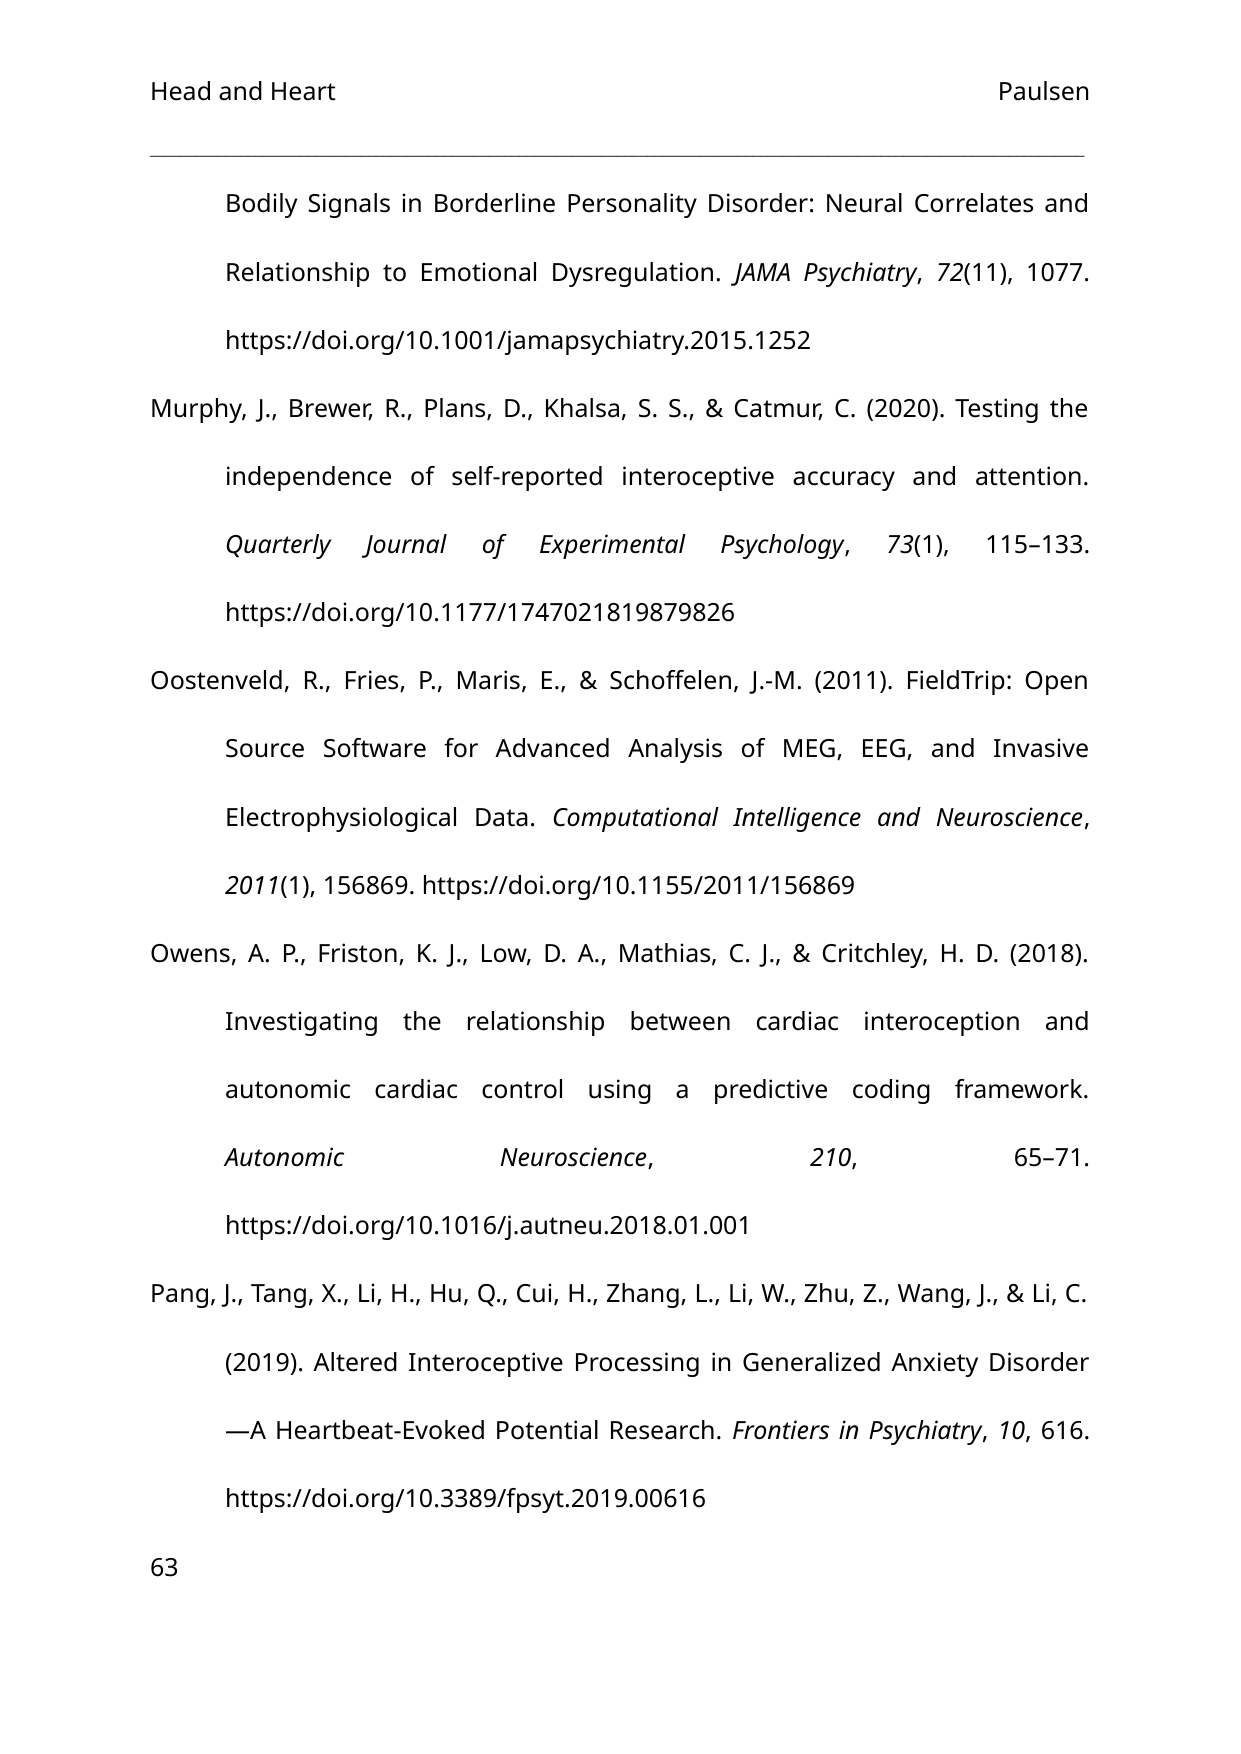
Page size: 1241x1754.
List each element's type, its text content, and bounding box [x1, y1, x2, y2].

text Pang, J., Tang, X., Li, H., Hu, Q., Cui, H., Zhang, L., Li, W., Zhu, Z., Wang, J., & Li, C. (2019). Altered Interoceptive Processing in Generalized Anxiety Disorder—A Heartbeat-Evoked Potential Research. Frontiers in Psychiatry, 10, 616. https://doi.org/10.3389/fpsyt.2019.00616 [150, 1276, 1090, 1514]
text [150, 186, 1090, 356]
text Oostenveld, R., Fries, P., Maris, E., & Schoffelen, J.-M. (2011). FieldTrip: Open Source Software for Advanced Analysis of MEG, EEG, and Invasive Electrophysiological Data. Computational Intelligence and Neuroscience, 2011(1), 156869. https://doi.org/10.1155/2011/156869 [150, 663, 1090, 901]
text Owens, A. P., Friston, K. J., Low, D. A., Mathias, C. J., & Critchley, H. D. (2018). Investigating the relationship between cardiac interoception and autonomic cardiac control using a predictive coding framework. Autonomic Neuroscience, 210, 65–71. https://doi.org/10.1016/j.autneu.2018.01.001 [150, 935, 1090, 1242]
text Murphy, J., Brewer, R., Plans, D., Khalsa, S. S., & Catmur, C. (2020). Testing the independence of self-reported interoceptive accuracy and attention. Quarterly Journal of Experimental Psychology, 73(1), 115–133. https://doi.org/10.1177/1747021819879826 [150, 390, 1090, 629]
